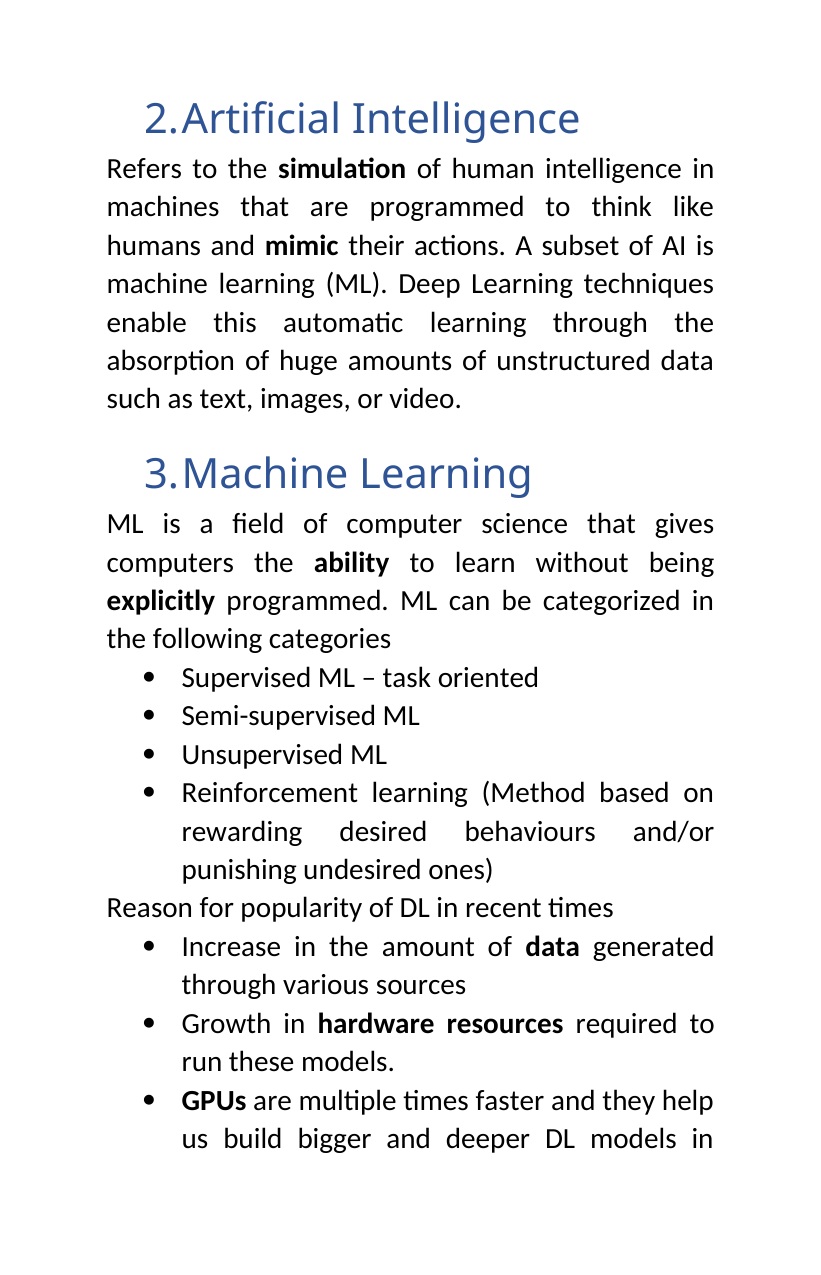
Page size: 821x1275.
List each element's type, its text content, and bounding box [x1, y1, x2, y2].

list Supervised ML – task oriented [144, 659, 714, 694]
subtitle Artificial Intelligence [144, 89, 714, 145]
list Growth in hardware resources required to run these models. [144, 1005, 714, 1079]
list Increase in the amount of data generated through various sources [144, 928, 714, 1002]
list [144, 1082, 714, 1156]
subtitle Machine Learning [144, 444, 714, 501]
list Reinforcement learning (Method based on rewarding desired behaviours and/or punishing undesired ones) [144, 774, 714, 887]
text ML is a field of computer science that gives computers the ability to learn without being explicitly programmed. ML can be categorized in the following categories [106, 505, 714, 656]
text Reason for popularity of DL in recent times [106, 889, 714, 925]
list Unsupervised ML [144, 736, 714, 771]
list Semi-supervised ML [144, 697, 714, 733]
text Refers to the simulation of human intelligence in machines that are programmed to think like humans and mimic their actions. A subset of AI is machine learning (ML). Deep Learning techniques enable this automatic learning through the absorption of huge amounts of unstructured data such as text, images, or video. [106, 150, 714, 416]
